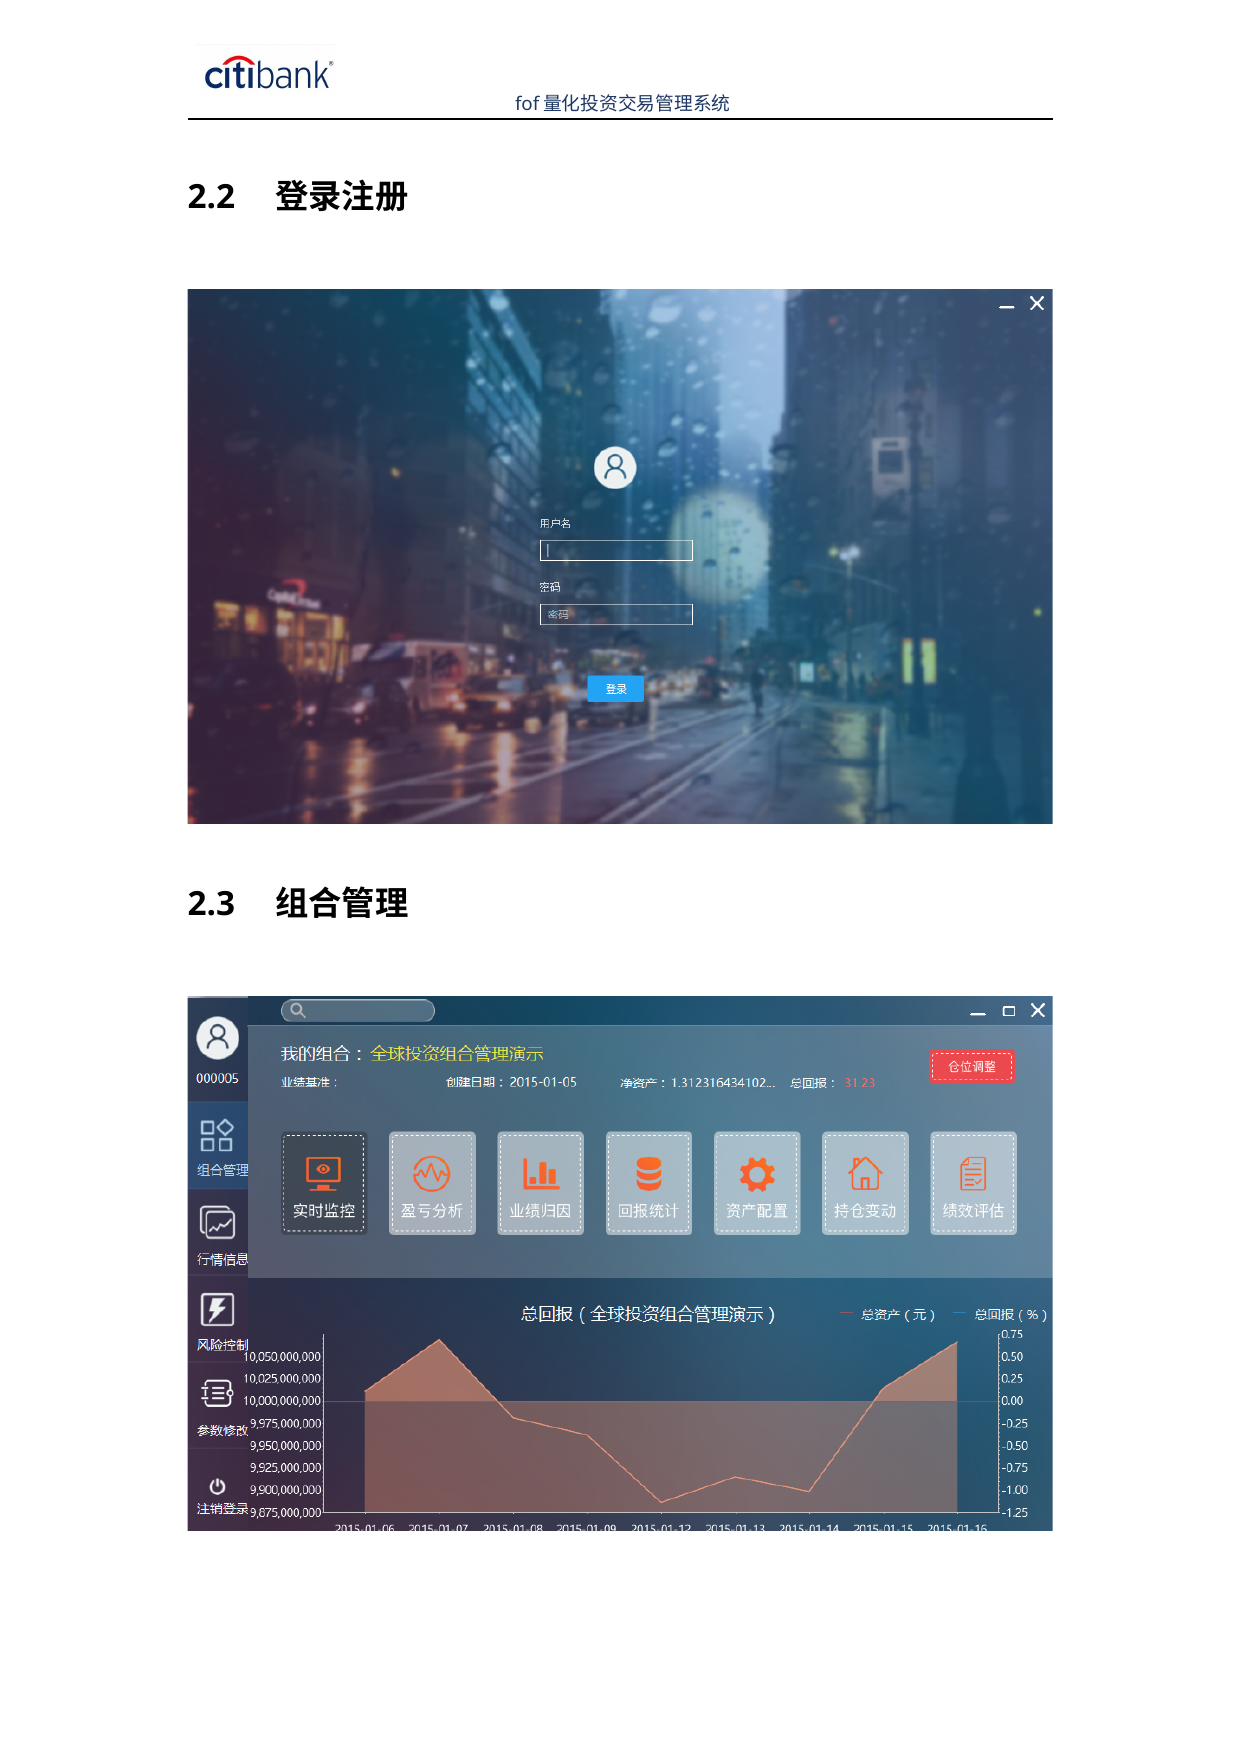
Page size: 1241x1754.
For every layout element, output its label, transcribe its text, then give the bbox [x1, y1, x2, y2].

picture [187, 996, 1053, 1531]
subtitle 组合管理 [187, 869, 1053, 934]
picture [195, 44, 337, 99]
subtitle 登录注册 [187, 162, 1053, 227]
picture [187, 289, 1053, 824]
